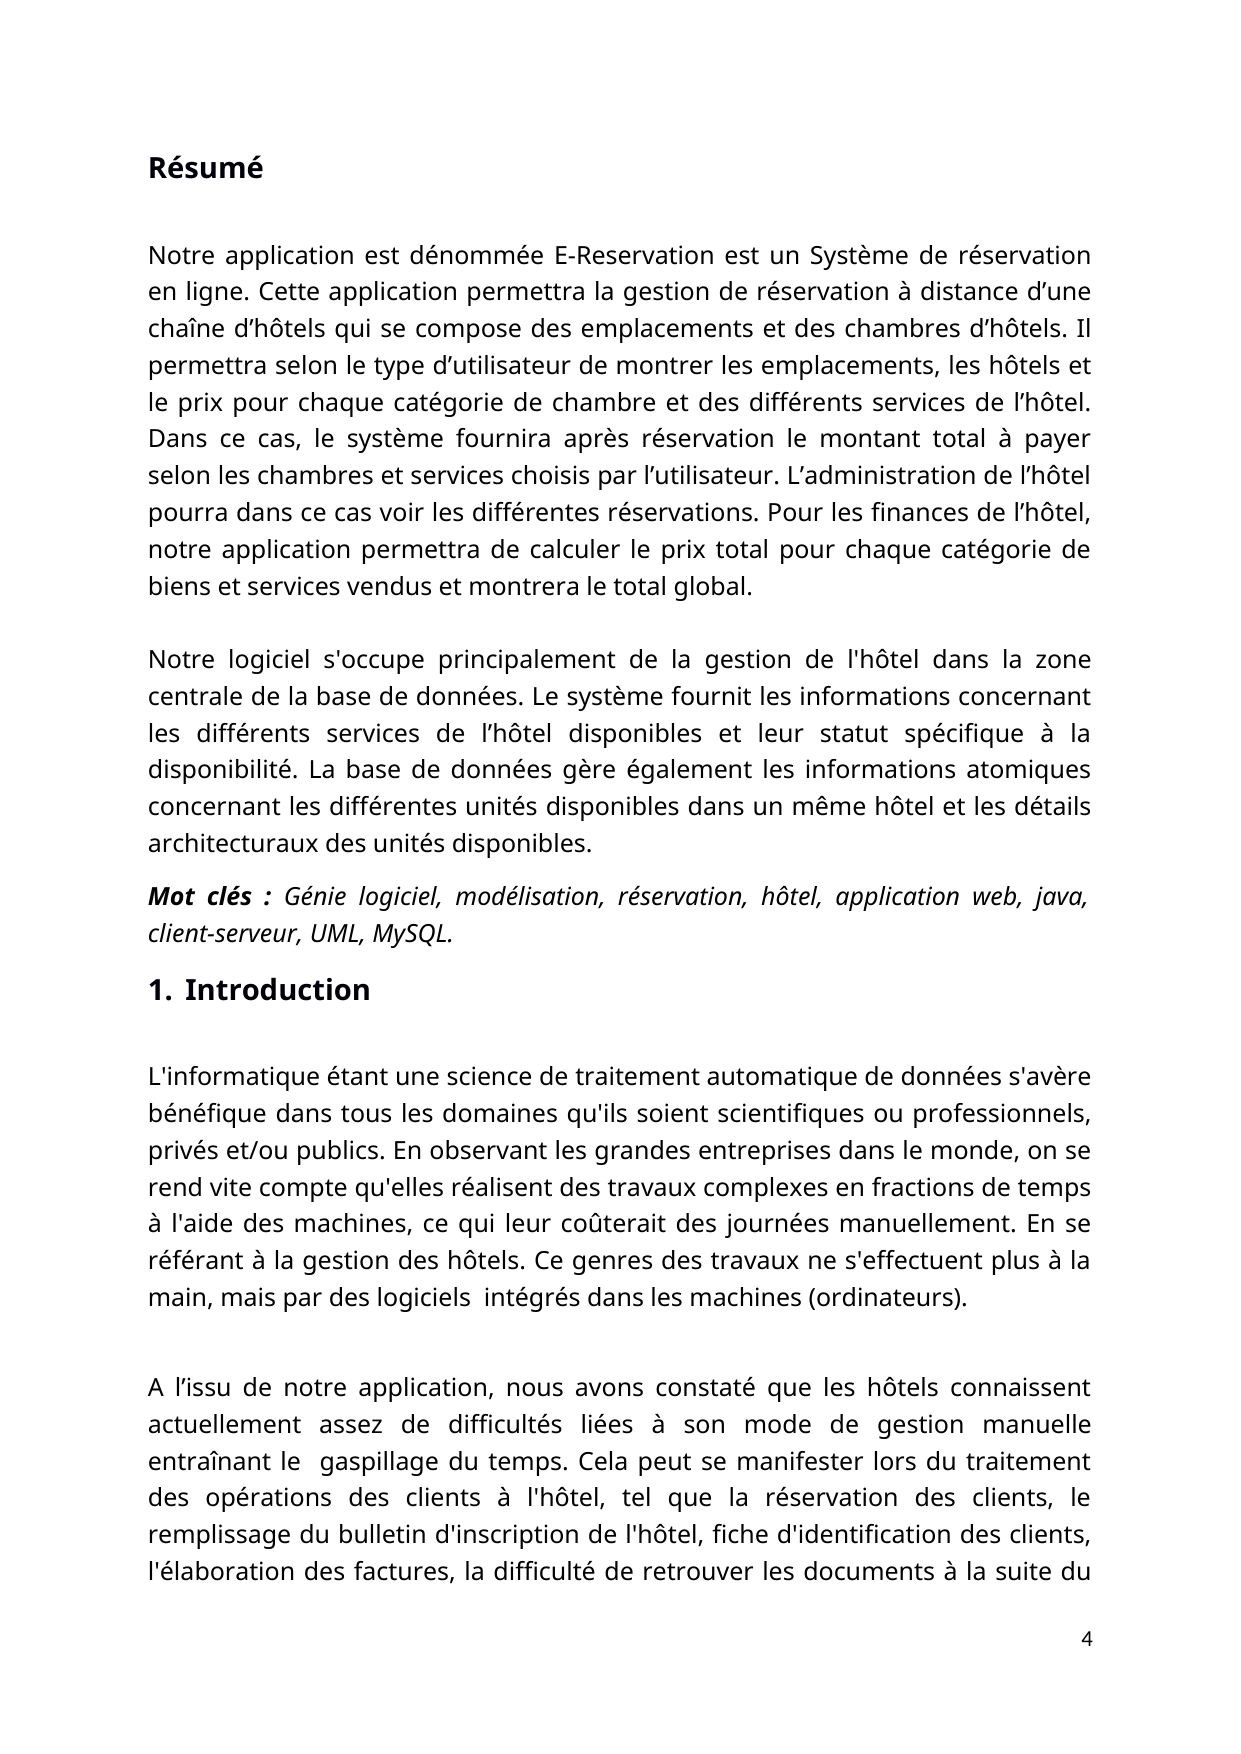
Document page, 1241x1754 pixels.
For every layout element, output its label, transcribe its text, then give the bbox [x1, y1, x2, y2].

text Notre logiciel s'occupe principalement de la gestion de l'hôtel dans la zone centrale de la base de données. Le système fournit les informations concernant les différents services de l’hôtel disponibles et leur statut spécifique à la disponibilité. La base de données gère également les informations atomiques concernant les différentes unités disponibles dans un même hôtel et les détails architecturaux des unités disponibles. [148, 642, 1093, 860]
text L'informatique étant une science de traitement automatique de données s'avère bénéfique dans tous les domaines qu'ils soient scientifiques ou professionnels, privés et/ou publics. En observant les grandes entreprises dans le monde, on se rend vite compte qu'elles réalisent des travaux complexes en fractions de temps à l'aide des machines, ce qui leur coûterait des journées manuellement. En se référant à la gestion des hôtels. Ce genres des travaux ne s'effectuent plus à la main, mais par des logiciels intégrés dans les machines (ordinateurs). [148, 1059, 1093, 1314]
text Notre application est dénommée E-Reservation est un Système de réservation en ligne. Cette application permettra la gestion de réservation à distance d’une chaîne d’hôtels qui se compose des emplacements et des chambres d’hôtels. Il permettra selon le type d’utilisateur de montrer les emplacements, les hôtels et le prix pour chaque catégorie de chambre et des différents services de l’hôtel. Dans ce cas, le système fournira après réservation le montant total à payer selon les chambres et services choisis par l’utilisateur. L’administration de l’hôtel pourra dans ce cas voir les différentes réservations. Pour les finances de l’hôtel, notre application permettra de calculer le prix total pour chaque catégorie de biens et services vendus et montrera le total global. [148, 237, 1093, 602]
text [148, 1370, 1093, 1588]
text Mot clés : Génie logiciel, modélisation, réservation, hôtel, application web, java, client-serveur, UML, MySQL. [148, 879, 1093, 950]
subtitle Résumé [148, 148, 1093, 187]
subtitle Introduction [148, 969, 1093, 1009]
